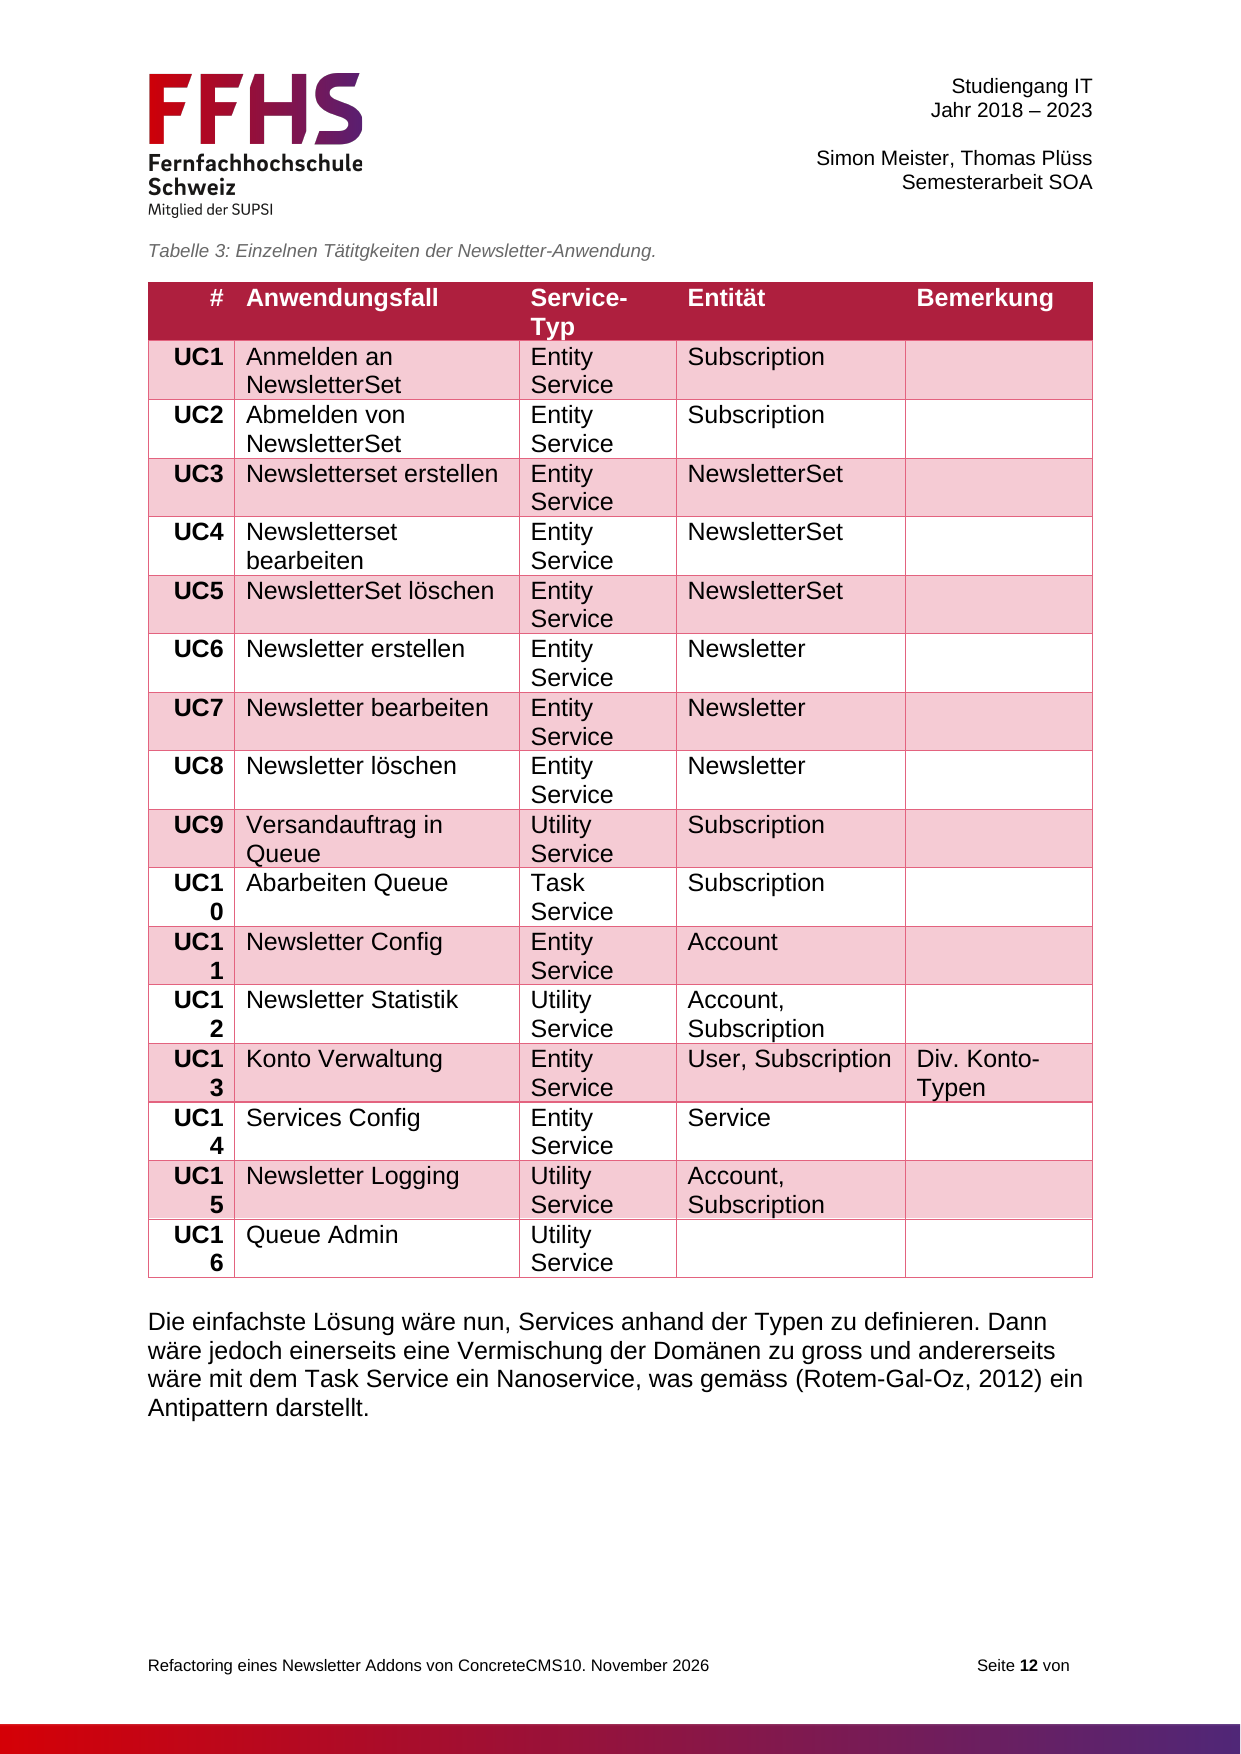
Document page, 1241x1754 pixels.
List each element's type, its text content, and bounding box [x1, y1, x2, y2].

table_cell UC5 [149, 576, 234, 633]
table_cell Entity Service [520, 517, 676, 574]
text Tabelle : Einzelnen Tätitgkeiten der Newsletter-Anwendung. [148, 239, 1092, 261]
table_cell Account [677, 927, 905, 984]
table_cell Entity Service [520, 693, 676, 750]
table_cell Newsletter löschen [235, 751, 519, 809]
table_cell Newsletterset bearbeiten [235, 517, 519, 574]
table_cell UC16 [149, 1220, 234, 1277]
table_cell UC1 [149, 341, 234, 399]
text Die einfachste Lösung wäre nun, Services anhand der Typen zu definieren. Dann wäre jedoch einerseits eine Vermischung der Domänen zu gross und andererseits wäre mit dem Task Service ein Nanoservice, was gemäss ein Antipattern darstellt. [148, 1307, 1092, 1422]
table_cell [906, 810, 1092, 867]
table_cell [906, 1220, 1092, 1277]
table_cell [906, 751, 1092, 809]
table_cell Newsletterset erstellen [235, 459, 519, 516]
table_cell Newsletter Config [235, 927, 519, 984]
table_cell UC6 [149, 634, 234, 692]
table_cell Entity Service [520, 927, 676, 984]
table_cell UC3 [149, 459, 234, 516]
table_header Service-Typ [520, 283, 676, 340]
table_header Anwendungsfall [235, 283, 519, 340]
table_cell Entity Service [520, 1044, 676, 1101]
table_cell [906, 1103, 1092, 1160]
table_cell UC8 [149, 751, 234, 809]
table_cell UC12 [149, 985, 234, 1043]
table_cell Entity Service [520, 634, 676, 692]
table_cell [906, 985, 1092, 1043]
table_cell UC4 [149, 517, 234, 574]
table_cell UC9 [149, 810, 234, 867]
table_cell [906, 927, 1092, 984]
table_cell [906, 693, 1092, 750]
table_cell Task Service [520, 868, 676, 926]
table_cell Entity Service [520, 400, 676, 457]
table_cell User, Subscription [677, 1044, 905, 1101]
table_cell Newsletter bearbeiten [235, 693, 519, 750]
table_cell Newsletter [677, 693, 905, 750]
table_header Entität [677, 283, 905, 340]
table_cell Account, Subscription [677, 1161, 905, 1218]
table_cell Newsletter Logging [235, 1161, 519, 1218]
table_cell [906, 341, 1092, 399]
table_cell NewsletterSet [677, 576, 905, 633]
table_cell Abarbeiten Queue [235, 868, 519, 926]
table_cell Newsletter [677, 751, 905, 809]
table_cell Versandauftrag in Queue [235, 810, 519, 867]
table_cell Entity Service [520, 576, 676, 633]
table_cell Entity Service [520, 751, 676, 809]
table_cell [906, 868, 1092, 926]
table_cell Subscription [677, 400, 905, 457]
table_cell NewsletterSet löschen [235, 576, 519, 633]
table_cell [906, 634, 1092, 692]
table_cell Utility Service [520, 1161, 676, 1218]
table_cell Subscription [677, 810, 905, 867]
table_cell UC10 [149, 868, 234, 926]
table_cell Entity Service [520, 341, 676, 399]
table_cell UC13 [149, 1044, 234, 1101]
table_cell [906, 576, 1092, 633]
table_cell UC7 [149, 693, 234, 750]
table_cell Newsletter Statistik [235, 985, 519, 1043]
table_cell NewsletterSet [677, 517, 905, 574]
table_cell [906, 400, 1092, 457]
picture [0, 1724, 1241, 1754]
table_cell [906, 517, 1092, 574]
table_cell [906, 1161, 1092, 1218]
table_cell Utility Service [520, 1220, 676, 1277]
table_cell UC14 [149, 1103, 234, 1160]
table_cell UC15 [149, 1161, 234, 1218]
table_cell Newsletter [677, 634, 905, 692]
table_cell Entity Service [520, 1103, 676, 1160]
table_cell Subscription [677, 341, 905, 399]
table_cell Subscription [677, 868, 905, 926]
table_cell Entity Service [520, 459, 676, 516]
table_cell [677, 1220, 905, 1277]
table_cell Utility Service [520, 985, 676, 1043]
table_cell UC2 [149, 400, 234, 457]
table_cell Div. Konto-Typen [906, 1044, 1092, 1101]
table_cell Service [677, 1103, 905, 1160]
table_cell Queue Admin [235, 1220, 519, 1277]
picture [148, 73, 363, 218]
table_cell UC11 [149, 927, 234, 984]
table_cell Utility Service [520, 810, 676, 867]
table_header # [149, 283, 234, 340]
table_cell Abmelden von NewsletterSet [235, 400, 519, 457]
table_cell NewsletterSet [677, 459, 905, 516]
table_cell [906, 459, 1092, 516]
table_cell Newsletter erstellen [235, 634, 519, 692]
table_cell Account, Subscription [677, 985, 905, 1043]
table_cell Services Config [235, 1103, 519, 1160]
table_header Bemerkung [906, 283, 1092, 340]
table_cell Anmelden an NewsletterSet [235, 341, 519, 399]
table_cell Konto Verwaltung [235, 1044, 519, 1101]
